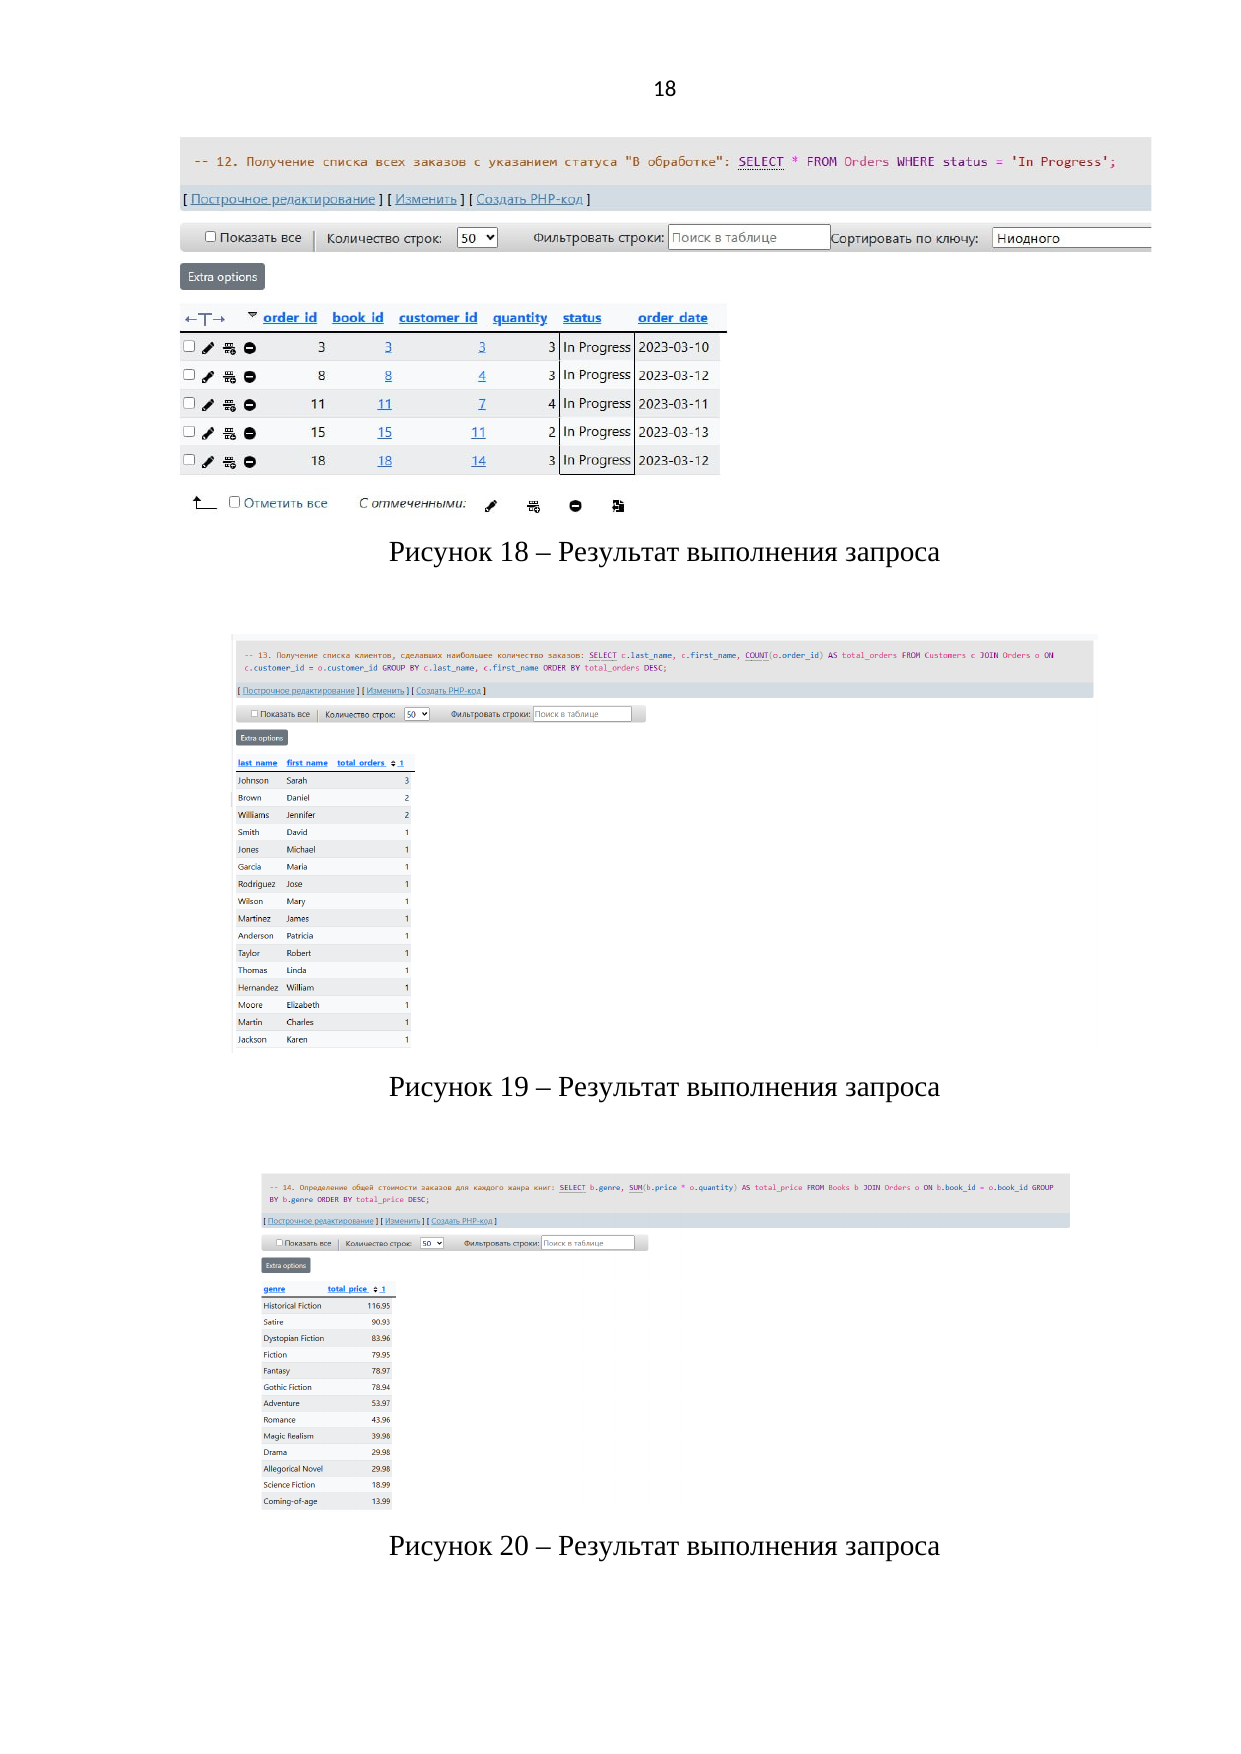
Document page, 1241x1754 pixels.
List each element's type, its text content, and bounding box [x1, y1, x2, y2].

picture [258, 1169, 1071, 1512]
picture [230, 634, 1099, 1053]
text Рисунок 18 – Результат выполнения запроса [177, 534, 1152, 567]
picture [177, 130, 1152, 520]
text Рисунок 20 – Результат выполнения запроса [177, 1528, 1152, 1561]
